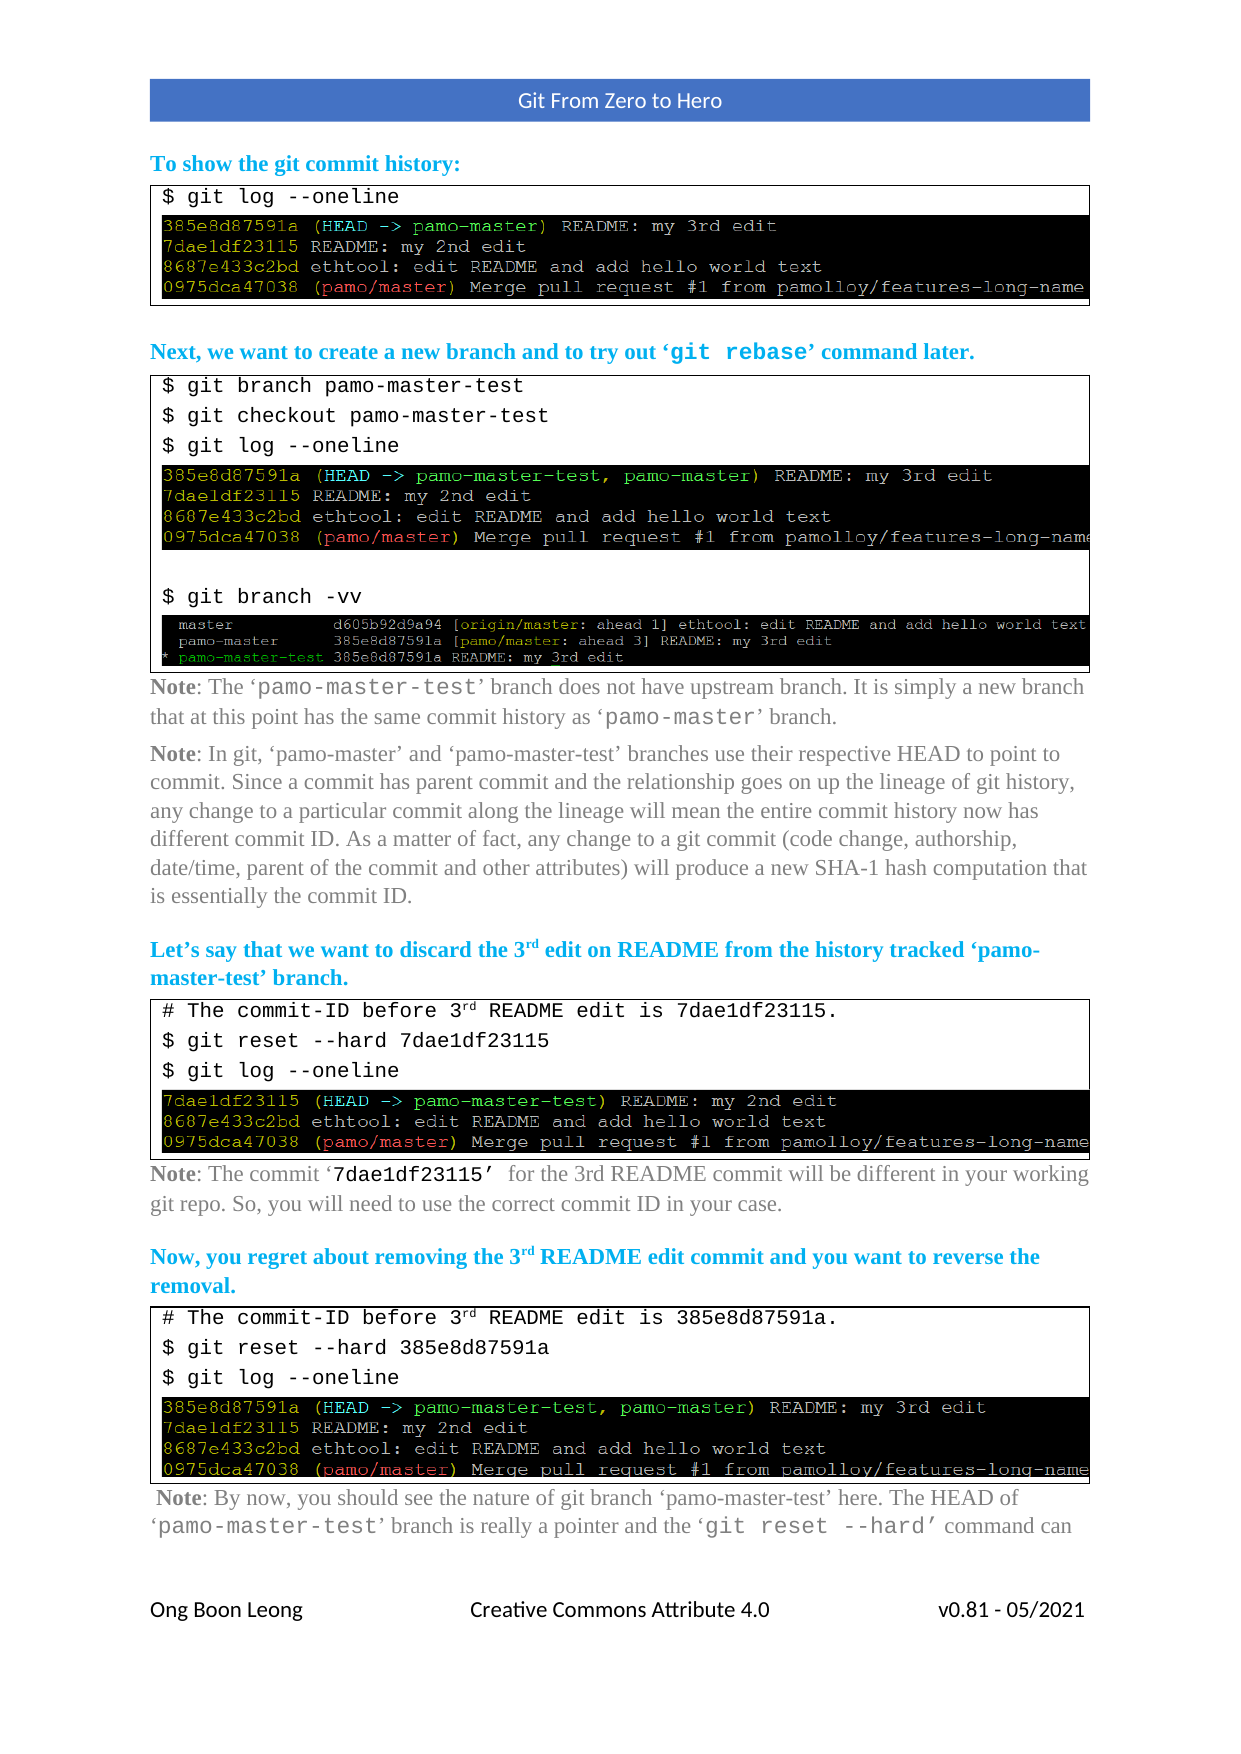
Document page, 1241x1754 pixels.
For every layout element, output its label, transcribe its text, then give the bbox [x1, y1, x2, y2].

picture [161, 615, 1090, 666]
text Note: The ‘pamo-master-test’ branch does not have upstream branch. It is simply a new branch that at this point has the same commit history as ‘pamo-master’ branch. [150, 673, 1090, 732]
picture [161, 465, 1090, 550]
text To show the git commit history: [150, 150, 1090, 176]
text Let’s say that we want to discard the 3rd edit on README from the history tracked ‘pamo-master-test’ branch. [150, 936, 1090, 990]
table_header # The commit-ID before 3rd README edit is 385e8d87591a. $ git reset --hard 385e8d87591a $ git log --oneline [151, 1308, 1089, 1483]
table_header $ git log --oneline [151, 186, 1089, 305]
table_header $ git branch pamo-master-test $ git checkout pamo-master-test $ git log --oneline $ git branch -vv [151, 376, 1089, 672]
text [150, 1484, 1090, 1540]
picture [161, 215, 1090, 299]
text Note: The commit ‘7dae1df23115’ for the 3rd README commit will be different in your working git repo. So, you will need to use the correct commit ID in your case. [150, 1160, 1090, 1216]
text Next, we want to create a new branch and to try out ‘git rebase’ command later. [150, 338, 1090, 366]
picture [161, 1089, 1090, 1153]
table_header # The commit-ID before 3rd README edit is 7dae1df23115. $ git reset --hard 7dae1df23115 $ git log --oneline [151, 1000, 1089, 1159]
picture [161, 1397, 1090, 1477]
text Now, you regret about removing the 3rd README edit commit and you want to reverse the removal. [150, 1243, 1090, 1298]
text Note: In git, ‘pamo-master’ and ‘pamo-master-test’ branches use their respective HEAD to point to commit. Since a commit has parent commit and the relationship goes on up the lineage of git history, any change to a particular commit along the lineage will mean the entire commit history now has different commit ID. As a matter of fact, any change to a git commit (code change, authorship, date/time, parent of the commit and other attributes) will produce a new SHA-1 hash computation that is essentially the commit ID. [150, 740, 1090, 908]
